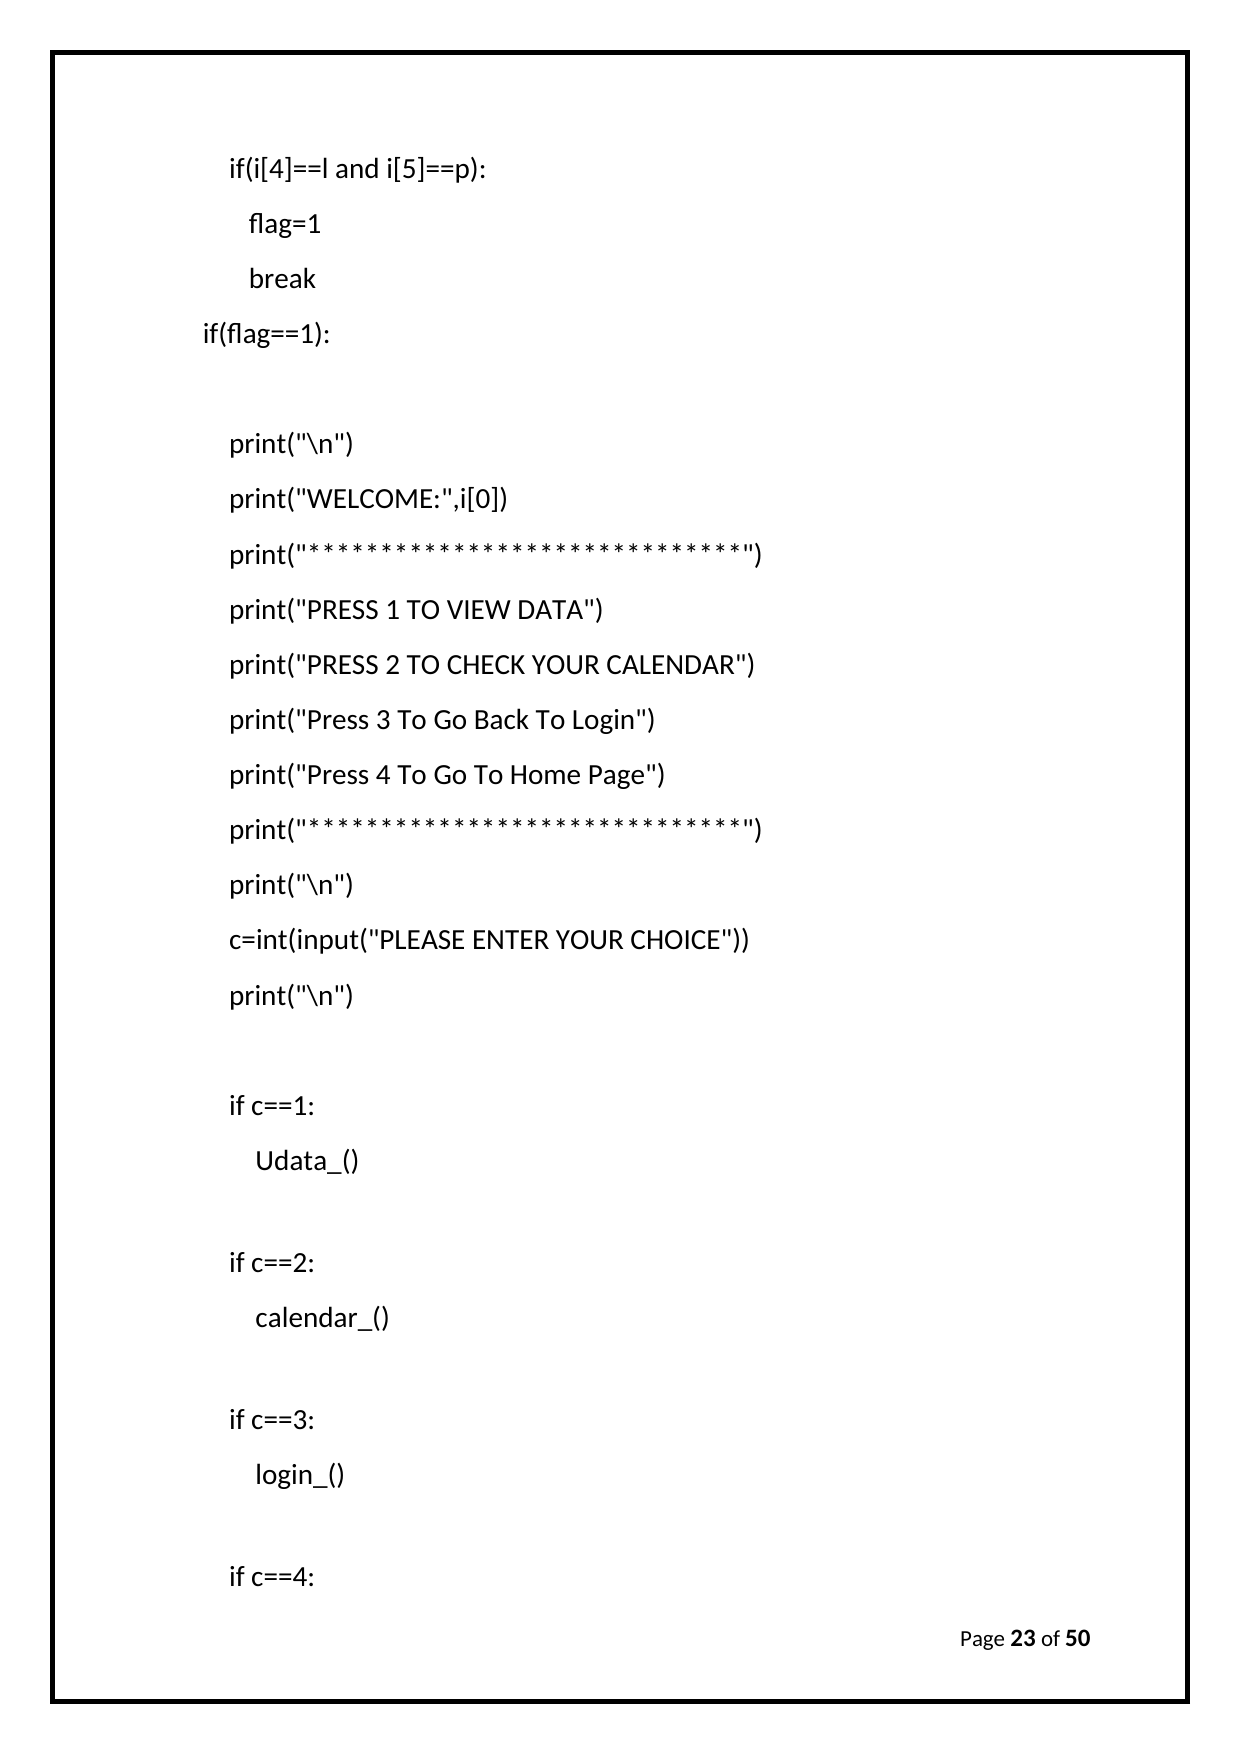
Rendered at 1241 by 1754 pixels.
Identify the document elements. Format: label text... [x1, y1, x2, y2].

text calendar_() [150, 1299, 1090, 1334]
text if(flag==1): [150, 315, 1090, 351]
text if c==4: [150, 1558, 1090, 1594]
text print("PRESS 1 TO VIEW DATA") [150, 591, 1090, 626]
text if c==1: [150, 1087, 1090, 1122]
text print("PRESS 2 TO CHECK YOUR CALENDAR") [150, 646, 1090, 682]
text break [150, 260, 1090, 296]
text print("Press 3 To Go Back To Login") [150, 701, 1090, 737]
text print("\n") [150, 866, 1090, 902]
text print("******************************") [150, 536, 1090, 571]
text if(i[4]==l and i[5]==p): [150, 150, 1090, 186]
text if c==2: [150, 1244, 1090, 1279]
text print("WELCOME:",i[0]) [150, 481, 1090, 516]
text if c==3: [150, 1401, 1090, 1437]
text flag=1 [150, 205, 1090, 241]
text login_() [150, 1456, 1090, 1492]
text Udata_() [150, 1142, 1090, 1177]
text print("\n") [150, 426, 1090, 461]
text print("Press 4 To Go To Home Page") [150, 756, 1090, 792]
text c=int(input("PLEASE ENTER YOUR CHOICE")) [150, 921, 1090, 957]
text print("\n") [150, 977, 1090, 1012]
text print("******************************") [150, 811, 1090, 847]
